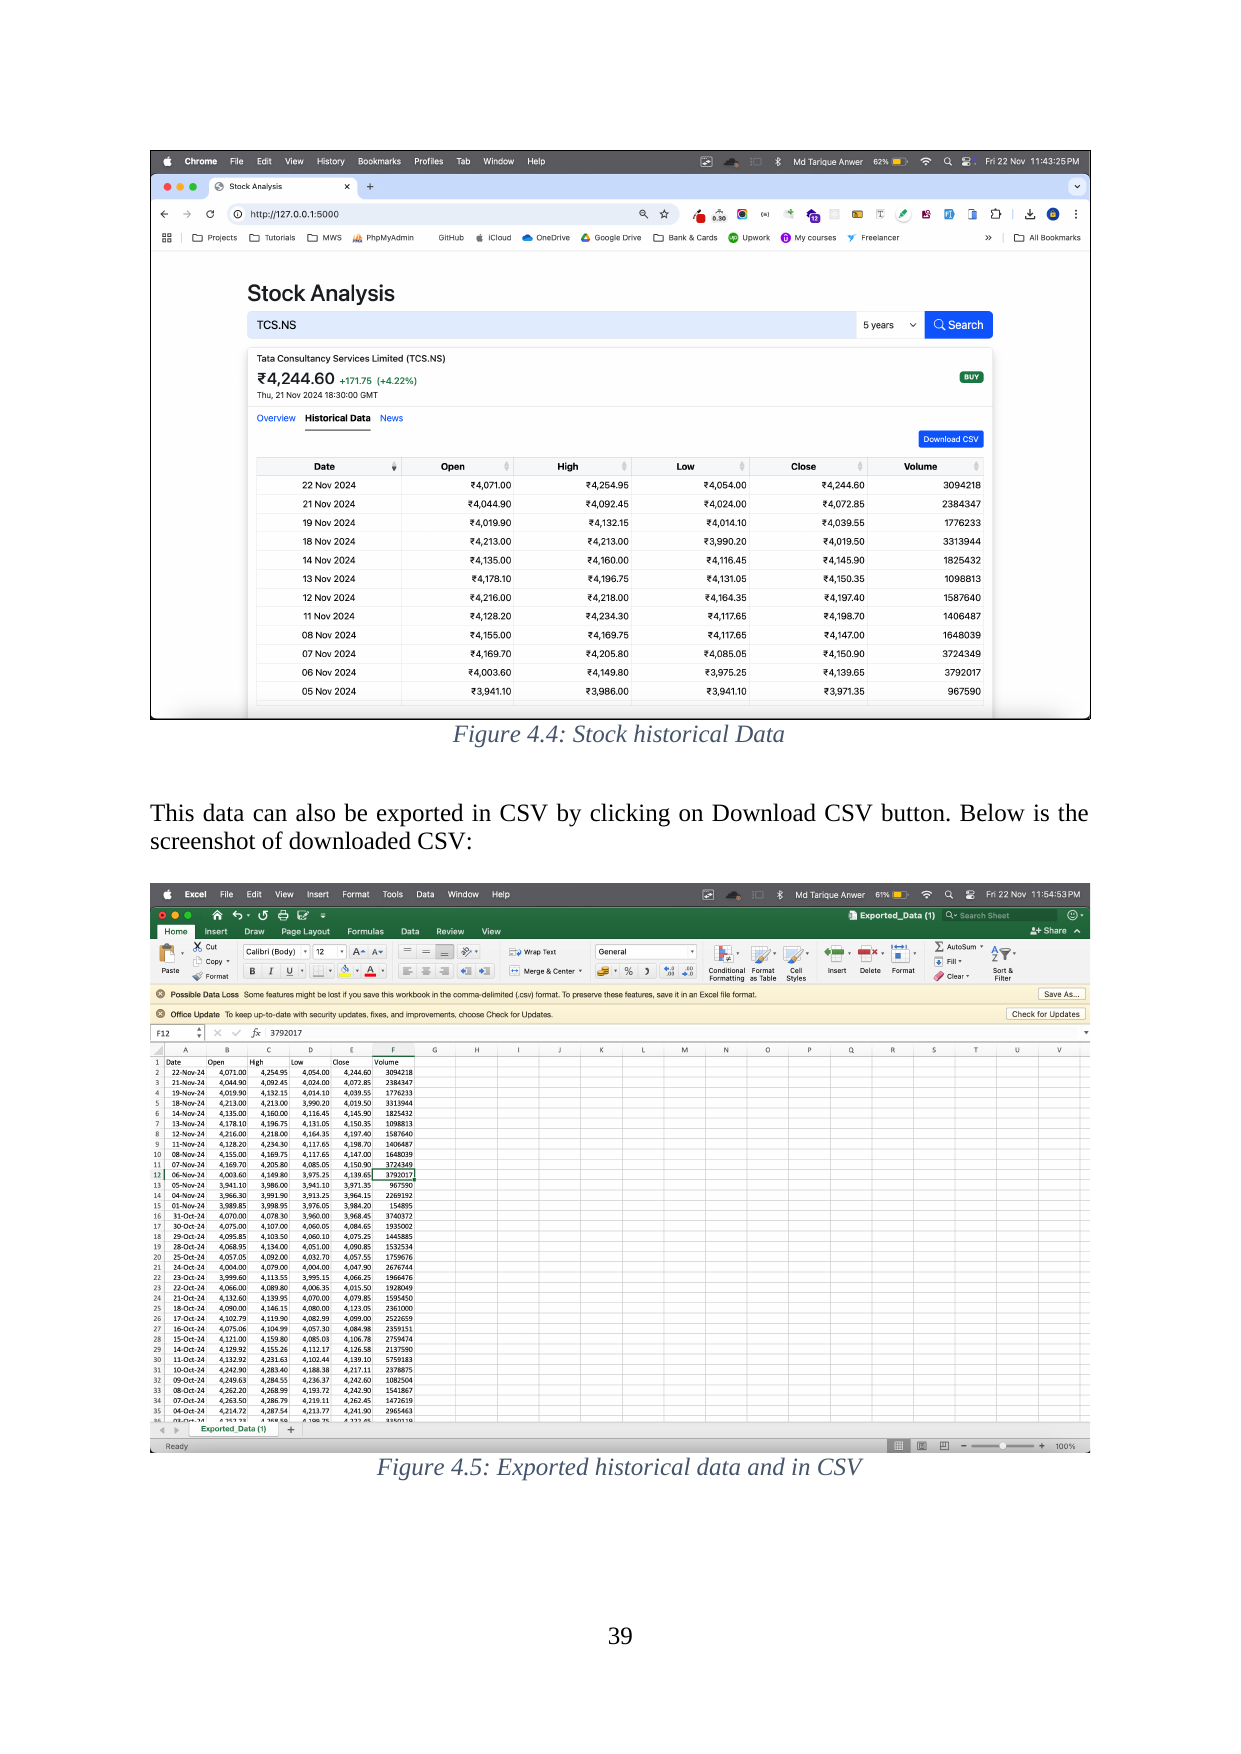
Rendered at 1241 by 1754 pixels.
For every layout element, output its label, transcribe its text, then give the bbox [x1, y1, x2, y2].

picture [150, 883, 1091, 1453]
text Figure 4.5: Exported historical data and in CSV [150, 1453, 1090, 1481]
text This data can also be exported in CSV by clicking on Download CSV button. Below is the screenshot of downloaded CSV: [150, 798, 1090, 855]
text Figure 4.4: Stock historical Data [150, 720, 1090, 748]
picture [151, 151, 1090, 719]
